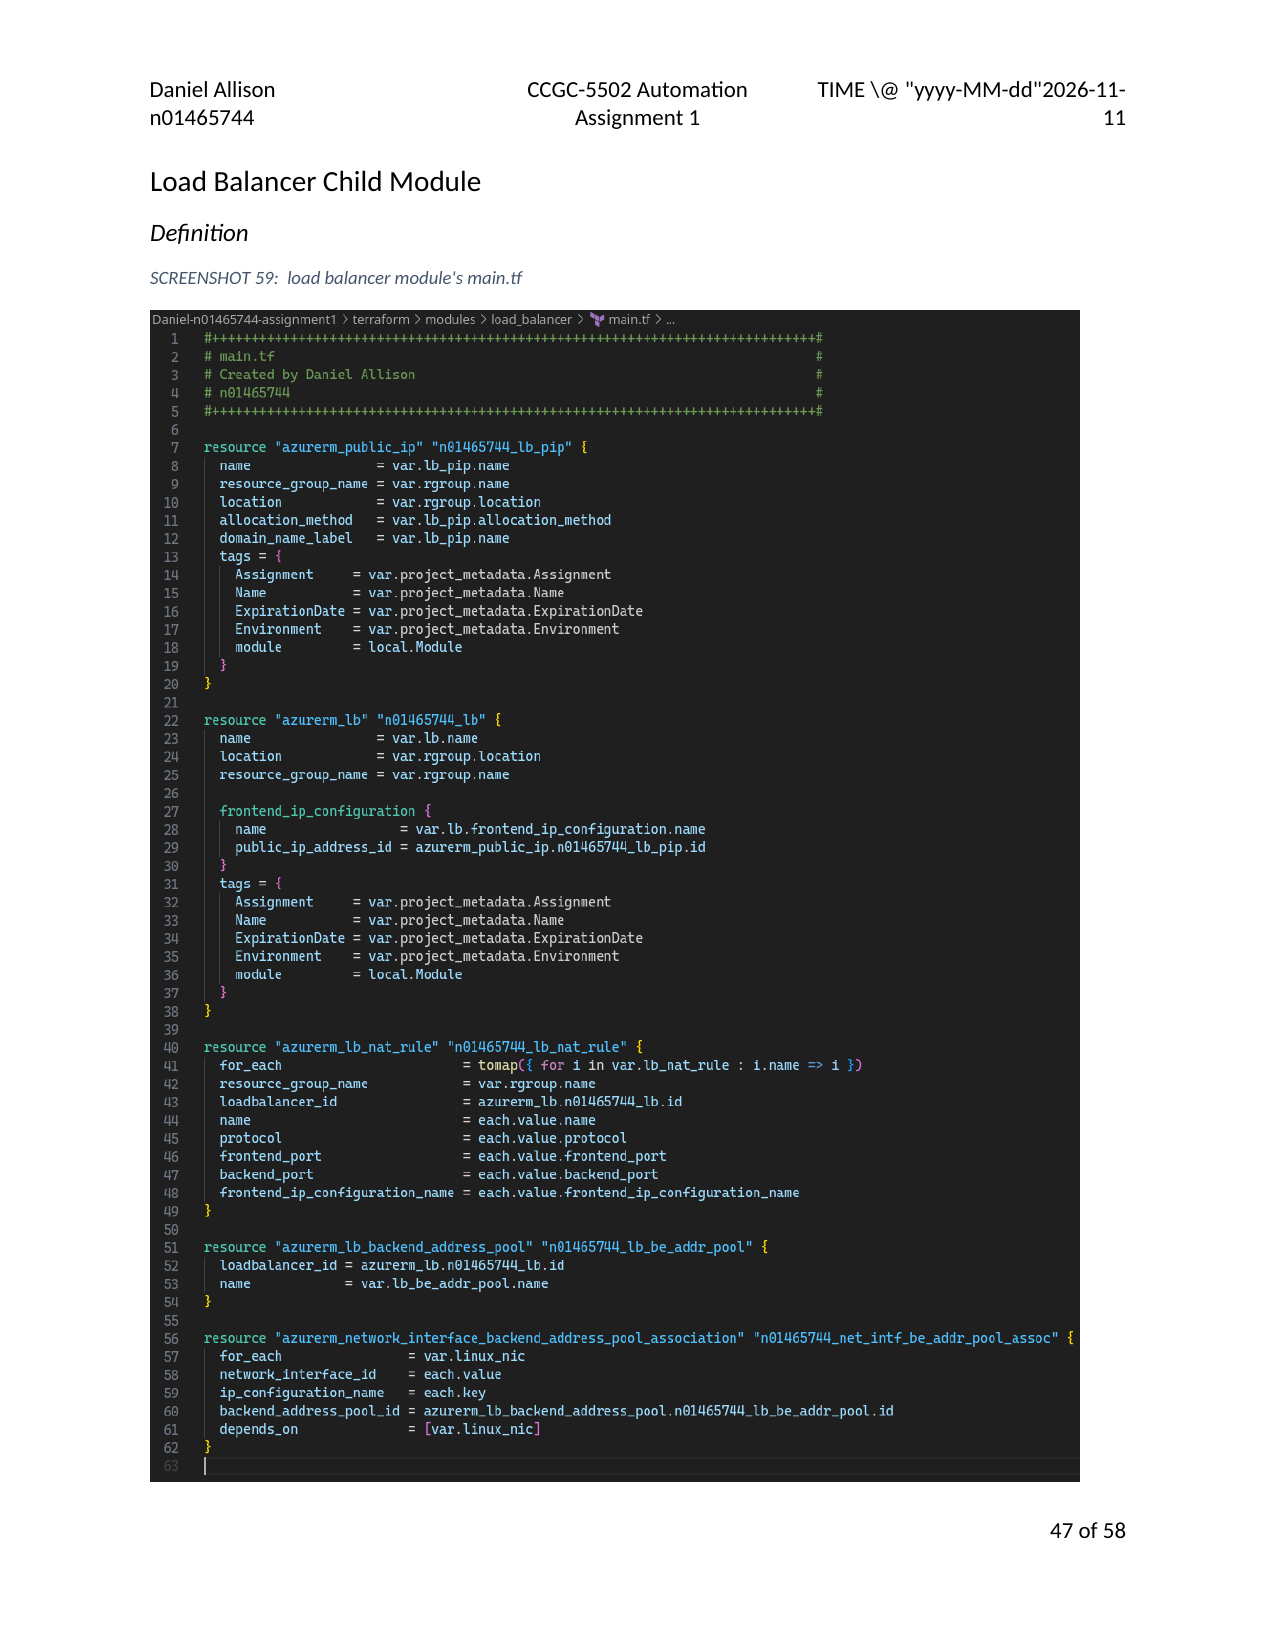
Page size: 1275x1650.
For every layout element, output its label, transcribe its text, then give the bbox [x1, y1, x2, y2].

subtitle Definition [150, 217, 1125, 247]
picture [150, 310, 1080, 1482]
text SCREENSHOT 59: load balancer module's main.tf [150, 266, 1125, 289]
subtitle Load Balancer Child Module [150, 163, 1125, 199]
